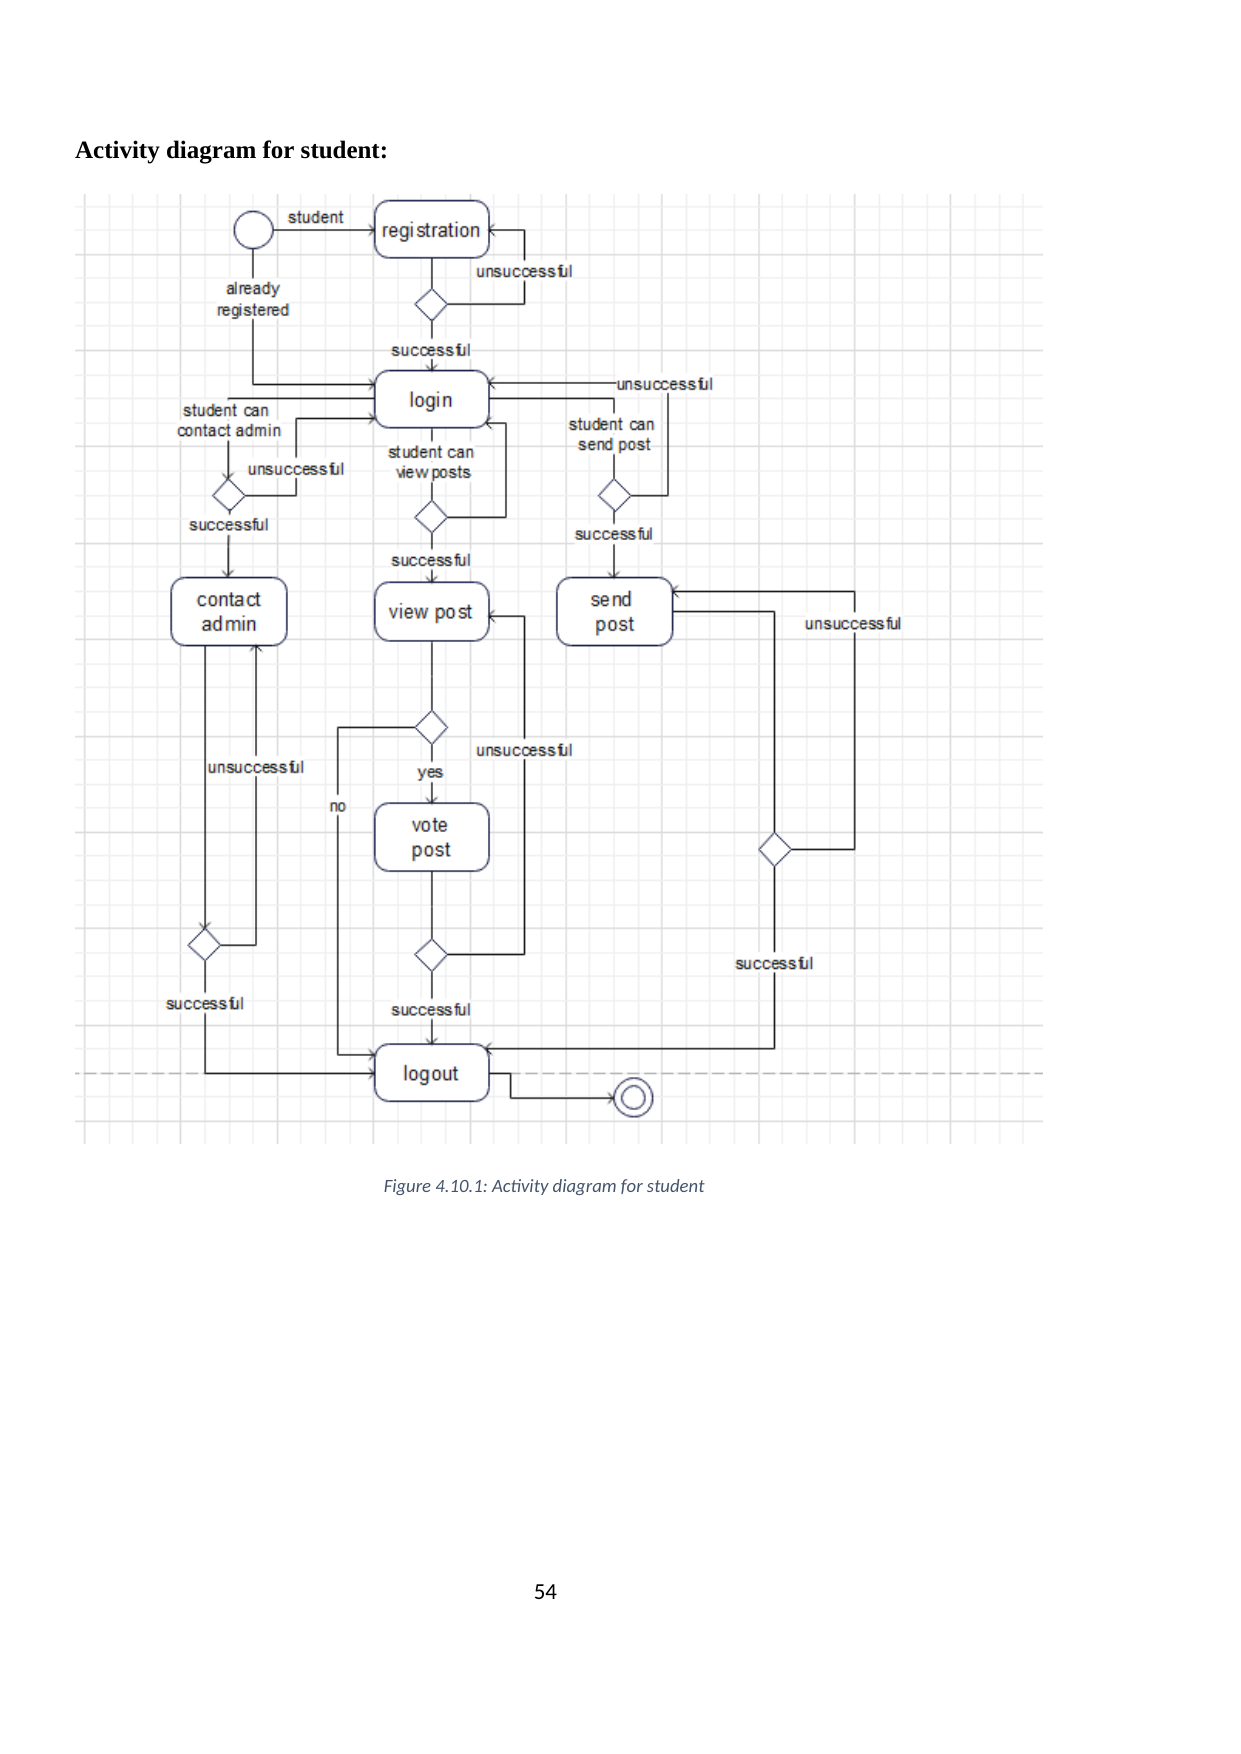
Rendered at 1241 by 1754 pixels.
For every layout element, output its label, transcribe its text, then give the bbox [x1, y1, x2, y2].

picture [75, 194, 1043, 1144]
text Activity diagram for student: [75, 135, 1015, 163]
text Figure 4.10.1: Activity diagram for student [75, 1174, 1015, 1197]
